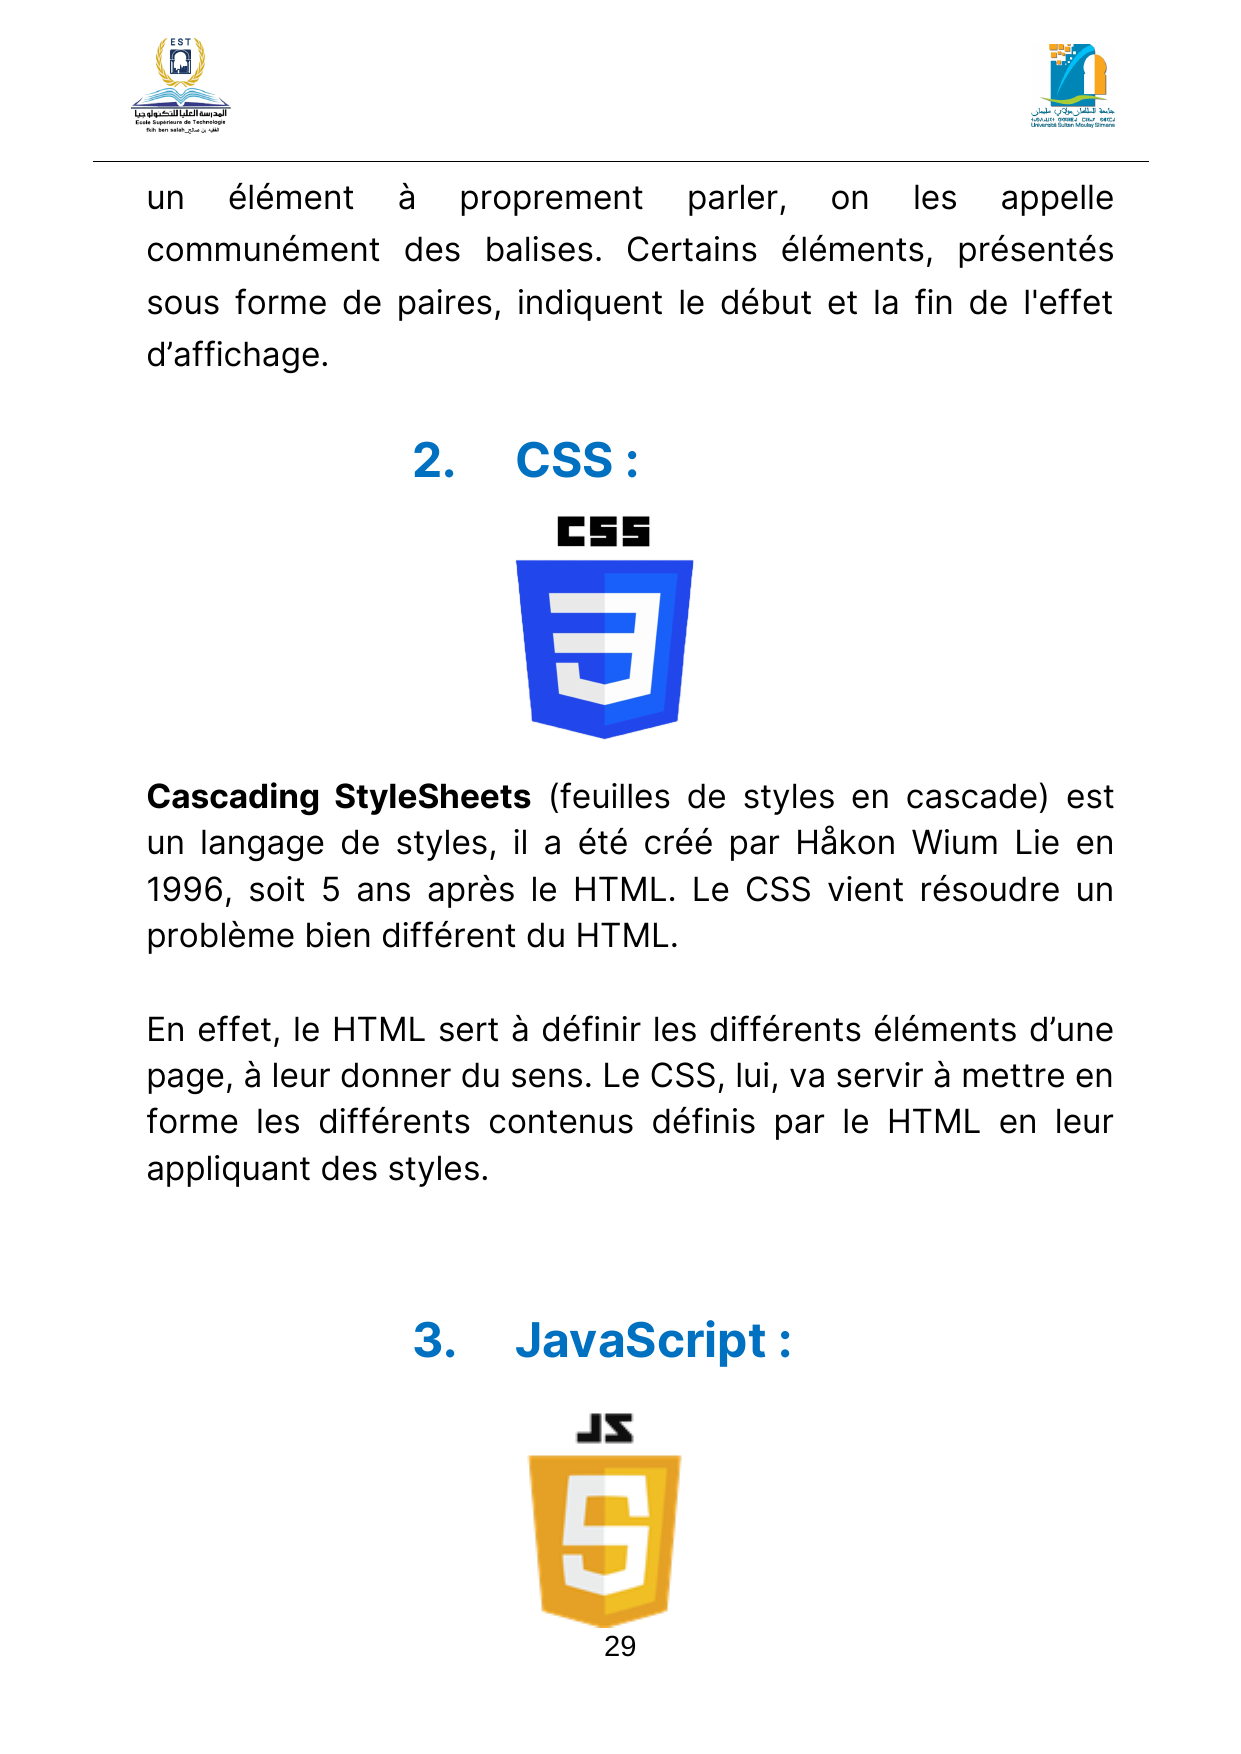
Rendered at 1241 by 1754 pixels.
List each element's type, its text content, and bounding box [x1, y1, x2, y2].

text Cascading StyleSheets (feuilles de styles en cascade) est un langage de styles, il a été créé par Håkon Wium Lie en 1996, soit 5 ans après le HTML. Le CSS vient résoudre un problème bien différent du HTML. [146, 776, 1115, 956]
picture [516, 1412, 694, 1628]
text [146, 116, 1115, 374]
list JavaScript : [412, 1311, 1088, 1369]
picture [1031, 44, 1115, 116]
text En effet, le HTML sert à définir les différents éléments d’une page, à leur donner du sens. Le CSS, lui, va servir à mettre en forme les différents contenus définis par le HTML en leur appliquant des styles. [146, 1009, 1115, 1188]
list CSS : [412, 431, 1088, 489]
picture [507, 500, 704, 750]
picture [126, 23, 236, 149]
